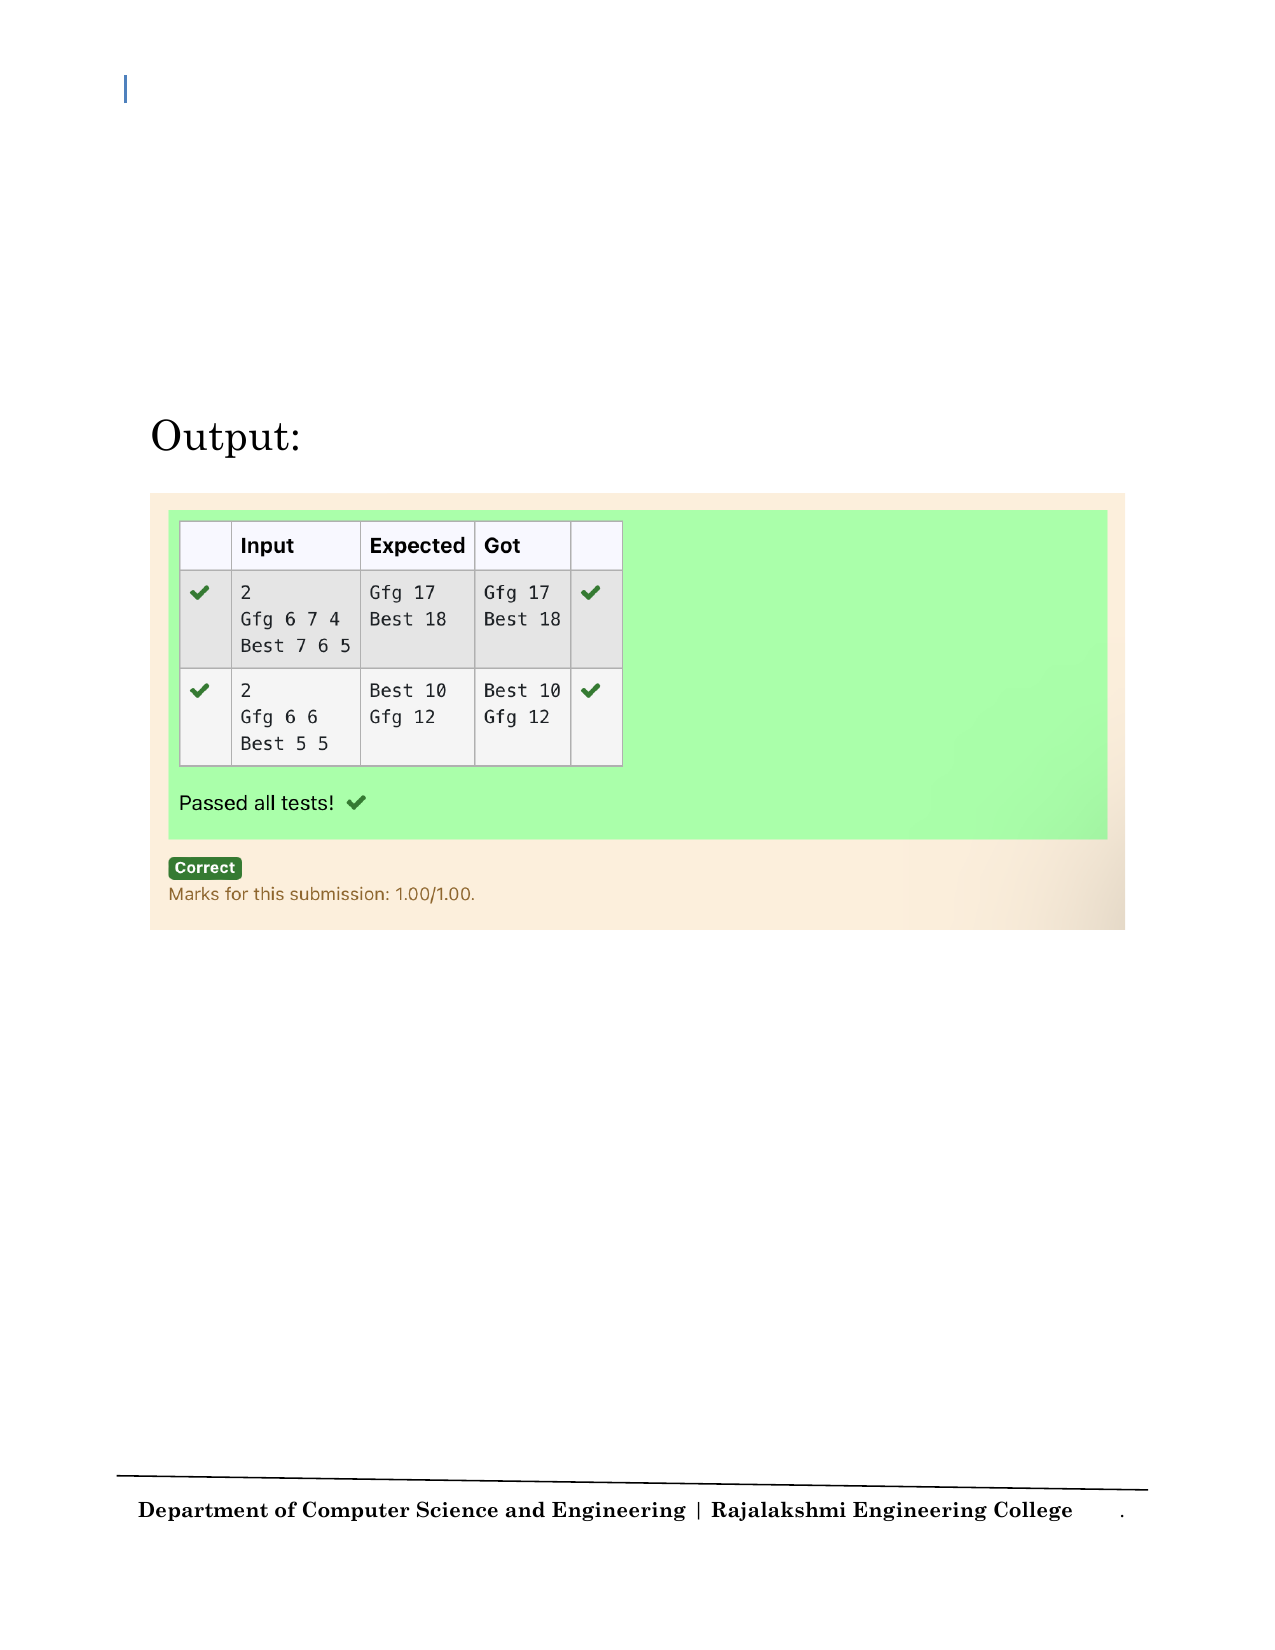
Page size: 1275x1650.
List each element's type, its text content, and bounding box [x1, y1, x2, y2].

text Output: [150, 409, 1125, 459]
picture [150, 488, 1125, 930]
